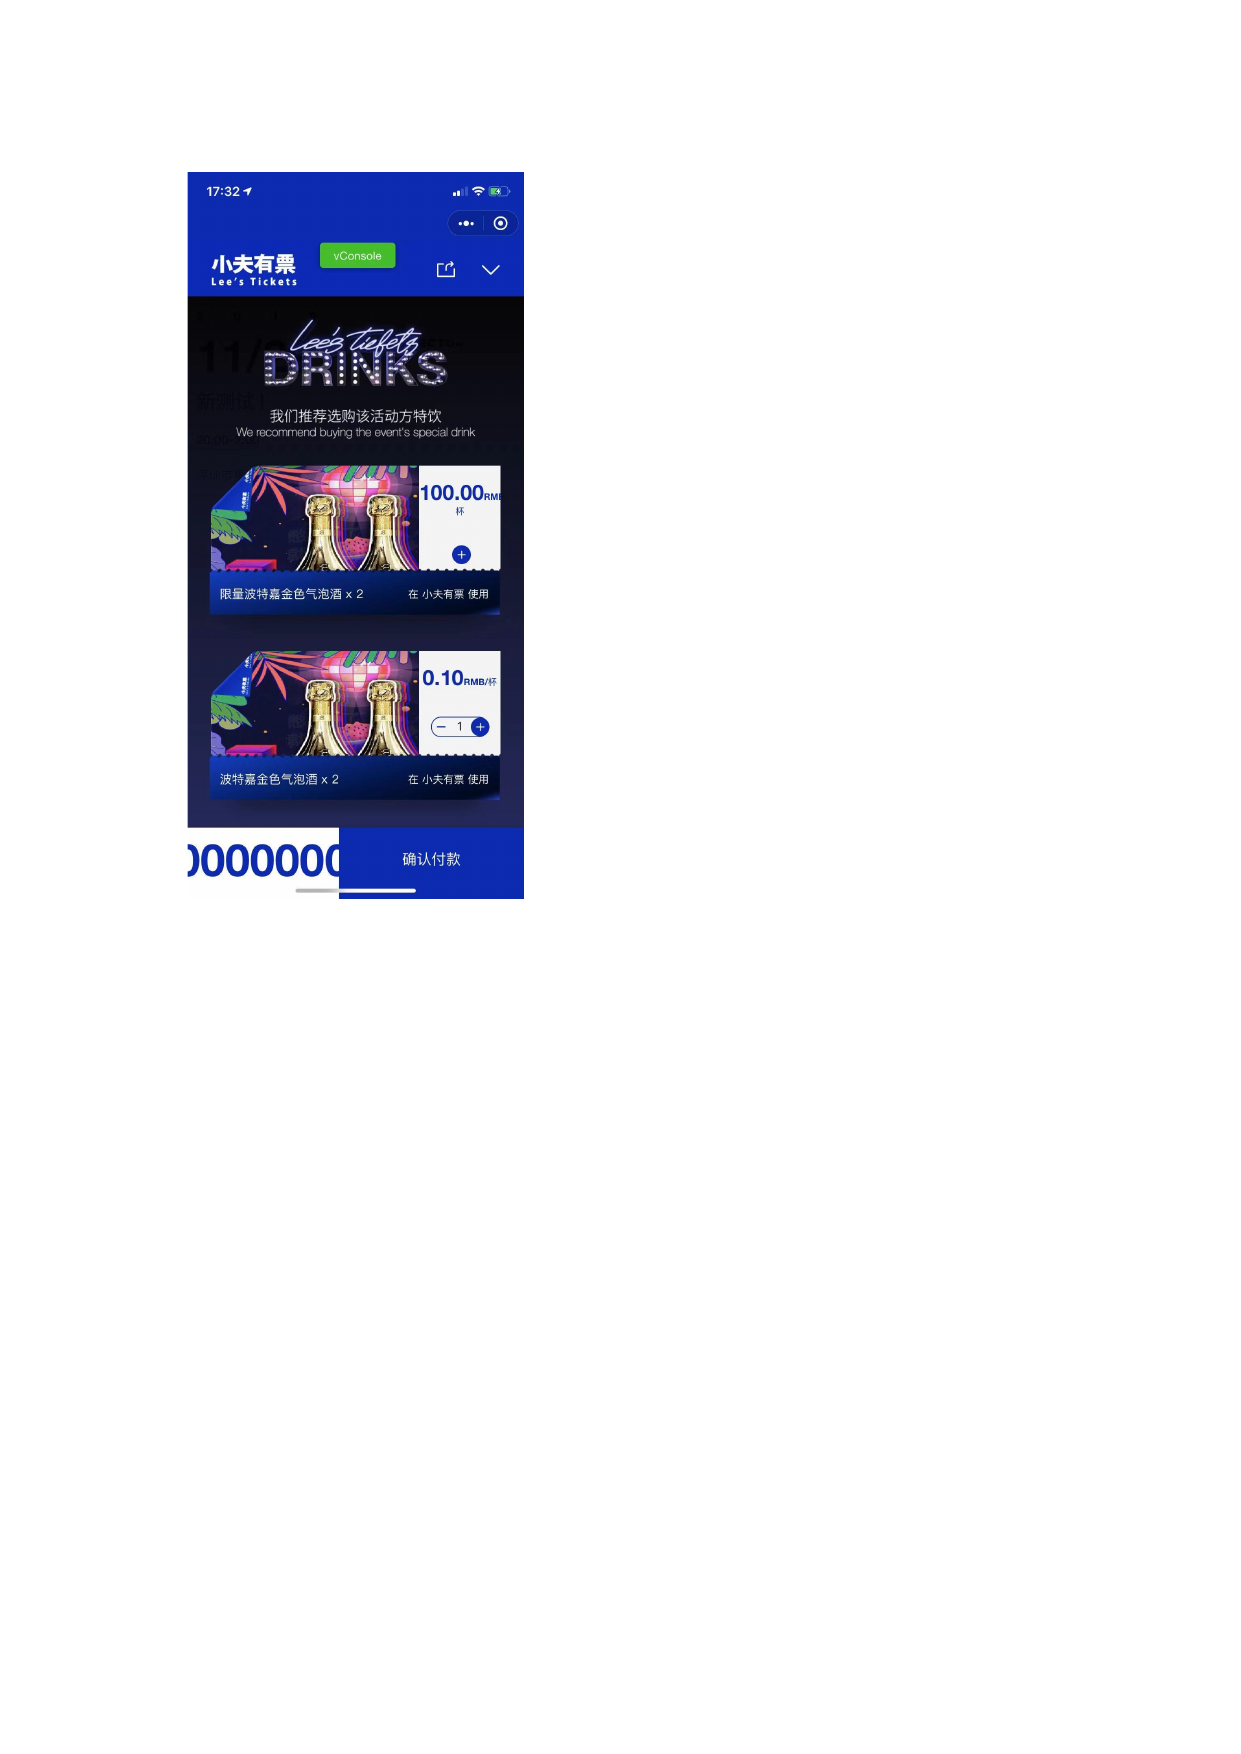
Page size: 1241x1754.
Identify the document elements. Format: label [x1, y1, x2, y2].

picture [187, 172, 524, 899]
